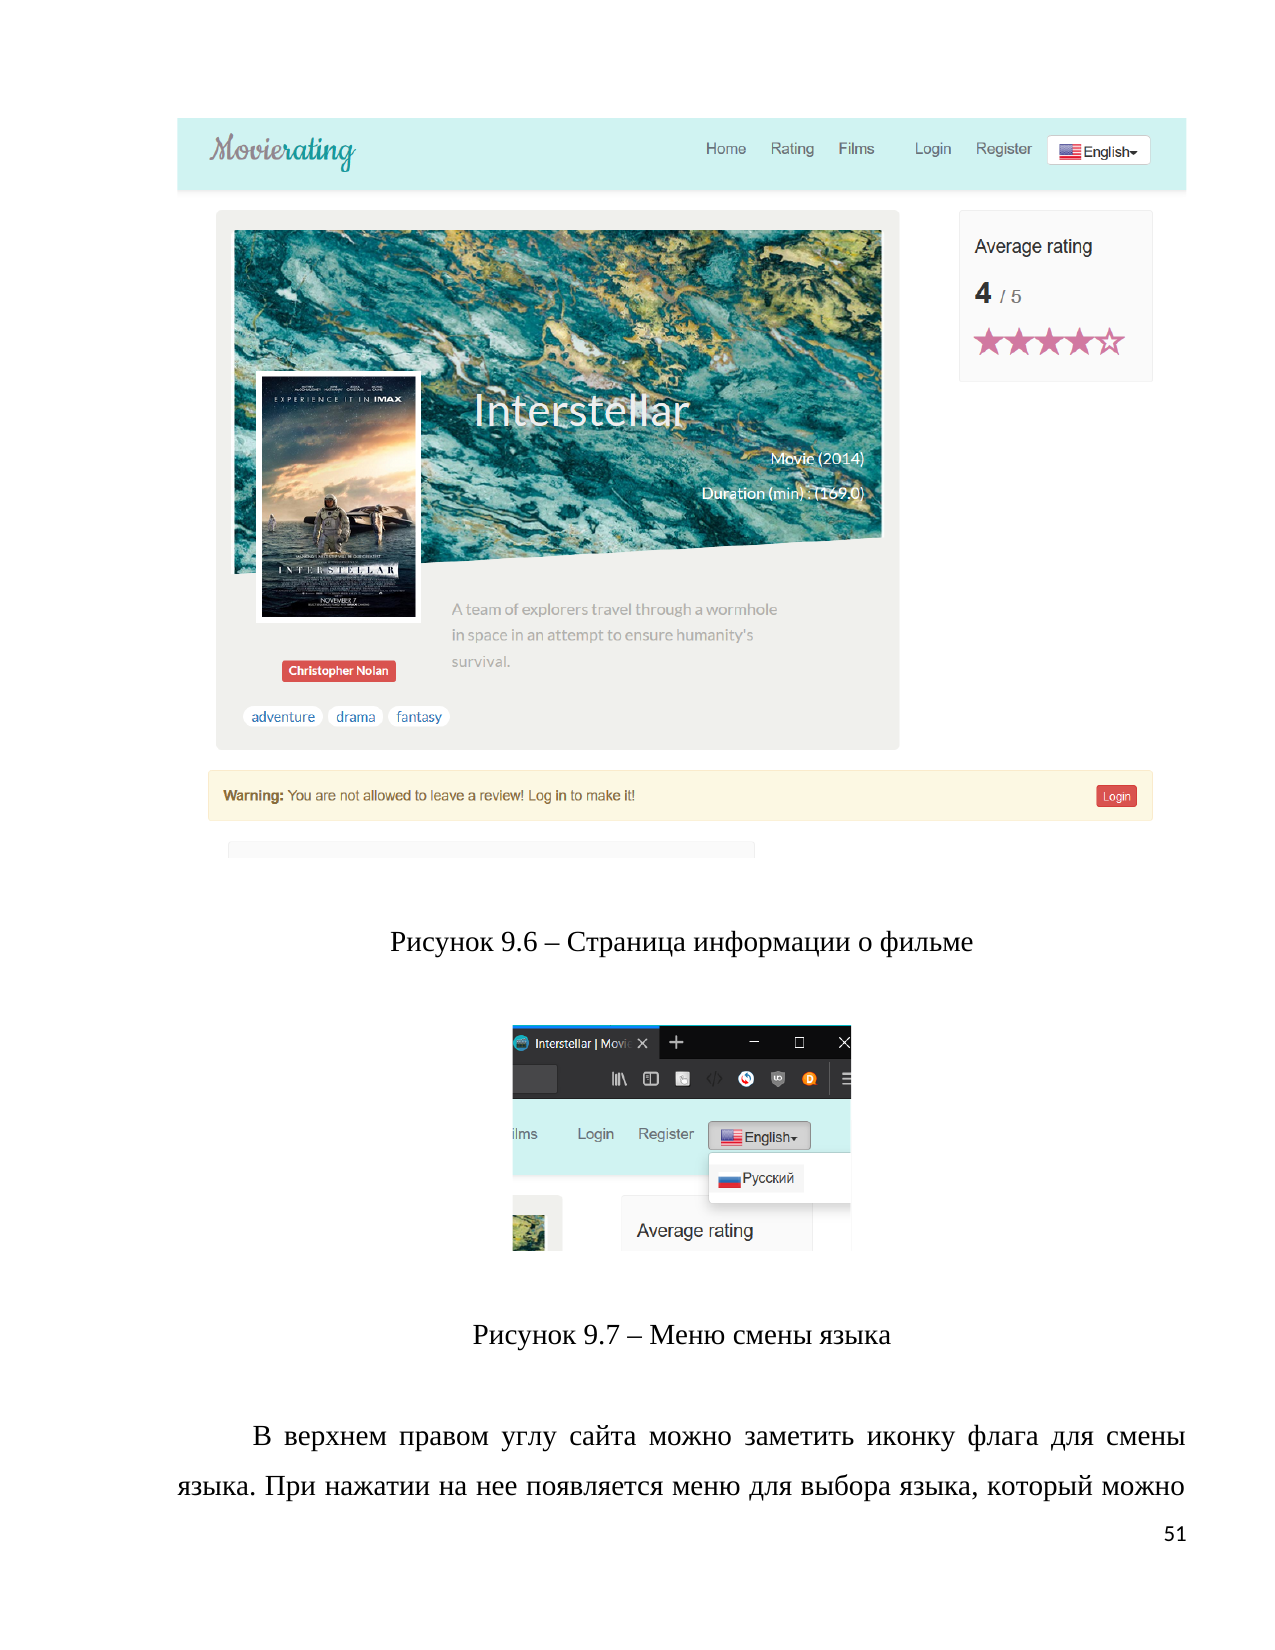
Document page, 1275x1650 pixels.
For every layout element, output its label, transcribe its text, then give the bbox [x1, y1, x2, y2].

picture [177, 118, 1187, 858]
text Рисунок 9.6 – Страница информации о фильме [177, 924, 1186, 958]
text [177, 1418, 1186, 1502]
picture [512, 1025, 852, 1251]
text Рисунок 9.7 – Меню смены языка [177, 1317, 1186, 1351]
